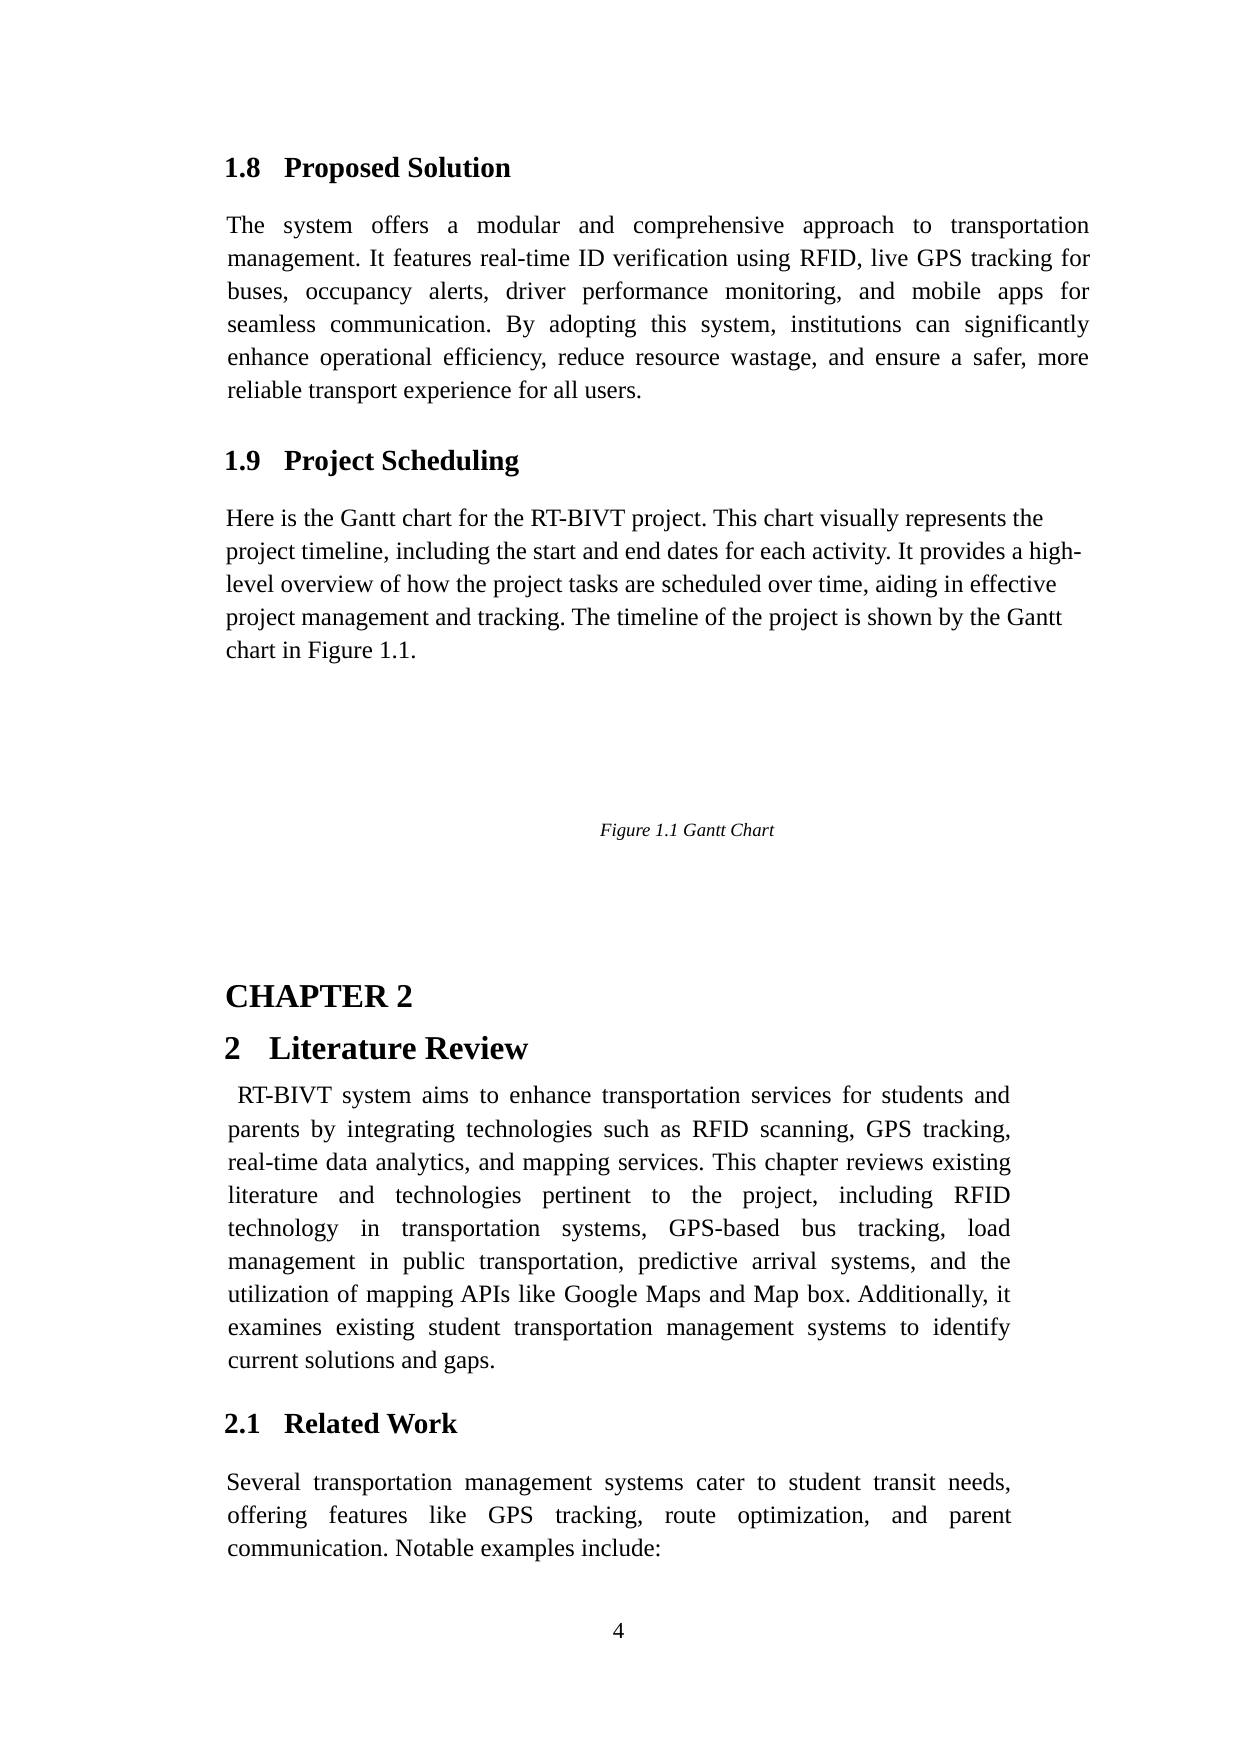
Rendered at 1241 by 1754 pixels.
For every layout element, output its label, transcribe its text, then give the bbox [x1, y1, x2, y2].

list Related Work [224, 1406, 1090, 1439]
text Here is the Gantt chart for the RT-BIVT project. This chart visually represents the project timeline, including the start and end dates for each activity. It provides a high-level overview of how the project tasks are scheduled over time, aiding in effective project management and tracking. The timeline of the project is shown by the Gantt chart in Figure 1.1. [226, 503, 1090, 664]
text The system offers a modular and comprehensive approach to transportation management. It features real-time ID verification using RFID, live GPS tracking for buses, occupancy alerts, driver performance monitoring, and mobile apps for seamless communication. By adopting this system, institutions can significantly enhance operational efficiency, reduce resource wastage, and ensure a safer, more reliable transport experience for all users. [226, 210, 1090, 404]
text RT-BIVT system aims to enhance transportation services for students and parents by integrating technologies such as RFID scanning, GPS tracking, real-time data analytics, and mapping services. This chapter reviews existing literature and technologies pertinent to the project, including RFID technology in transportation systems, GPS-based bus tracking, load management in public transportation, predictive arrival systems, and the utilization of mapping APIs like Google Maps and Map box. Additionally, it examines existing student transportation management systems to identify current solutions and gaps. [227, 1081, 1011, 1373]
text Figure 1.1 Gantt Chart [600, 819, 1050, 841]
subtitle Project Scheduling [224, 443, 1090, 476]
text CHAPTER 2 [225, 976, 1090, 1014]
text Several transportation management systems cater to student transit needs, offering features like GPS tracking, route optimization, and parent communication. Notable examples include: [226, 1467, 1012, 1562]
list Literature Review [224, 1028, 1090, 1067]
subtitle Proposed Solution [224, 150, 1090, 183]
